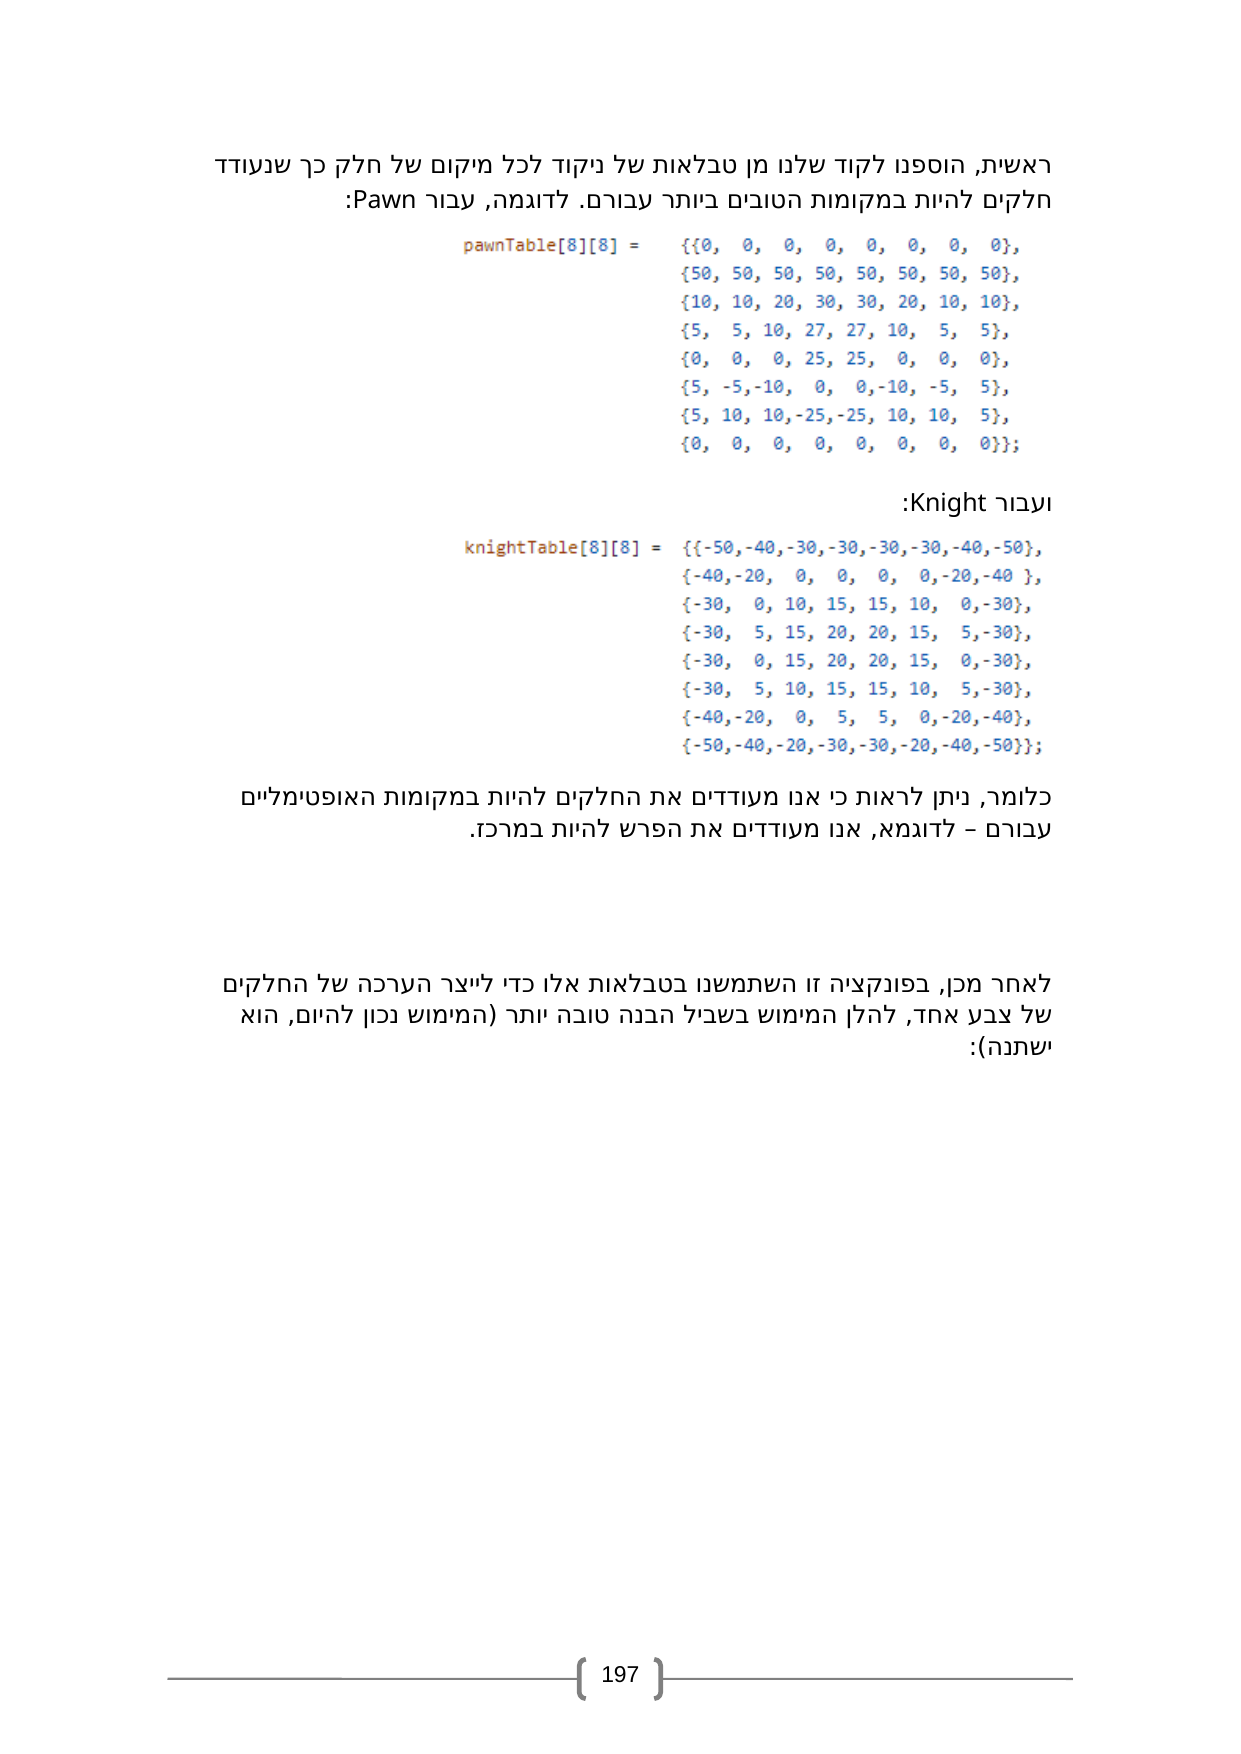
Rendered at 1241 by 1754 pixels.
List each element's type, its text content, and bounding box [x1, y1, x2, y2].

text ועבור Knight: [187, 485, 1053, 519]
text ראשית, הוספנו לקוד שלנו מן טבלאות של ניקוד לכל מיקום של חלק כך שנעודד חלקים להיות במקומות הטובים ביותר עבורם. לדוגמה, עבור Pawn: [187, 150, 1053, 216]
text כלומר, ניתן לראות כי אנו מעודדים את החלקים להיות במקומות האופטימליים עבורם – לדוגמא, אנו מעודדים את הפרש להיות במרכז. [187, 782, 1053, 843]
text לאחר מכן, בפונקציה זו השתמשנו בטבלאות אלו כדי לייצר הערכה של החלקים של צבע אחד, להלן המימוש בשביל הבנה טובה יותר (המימוש נכון להיום, הוא ישתנה): [187, 969, 1053, 1061]
picture [461, 538, 1053, 764]
picture [455, 235, 1053, 467]
